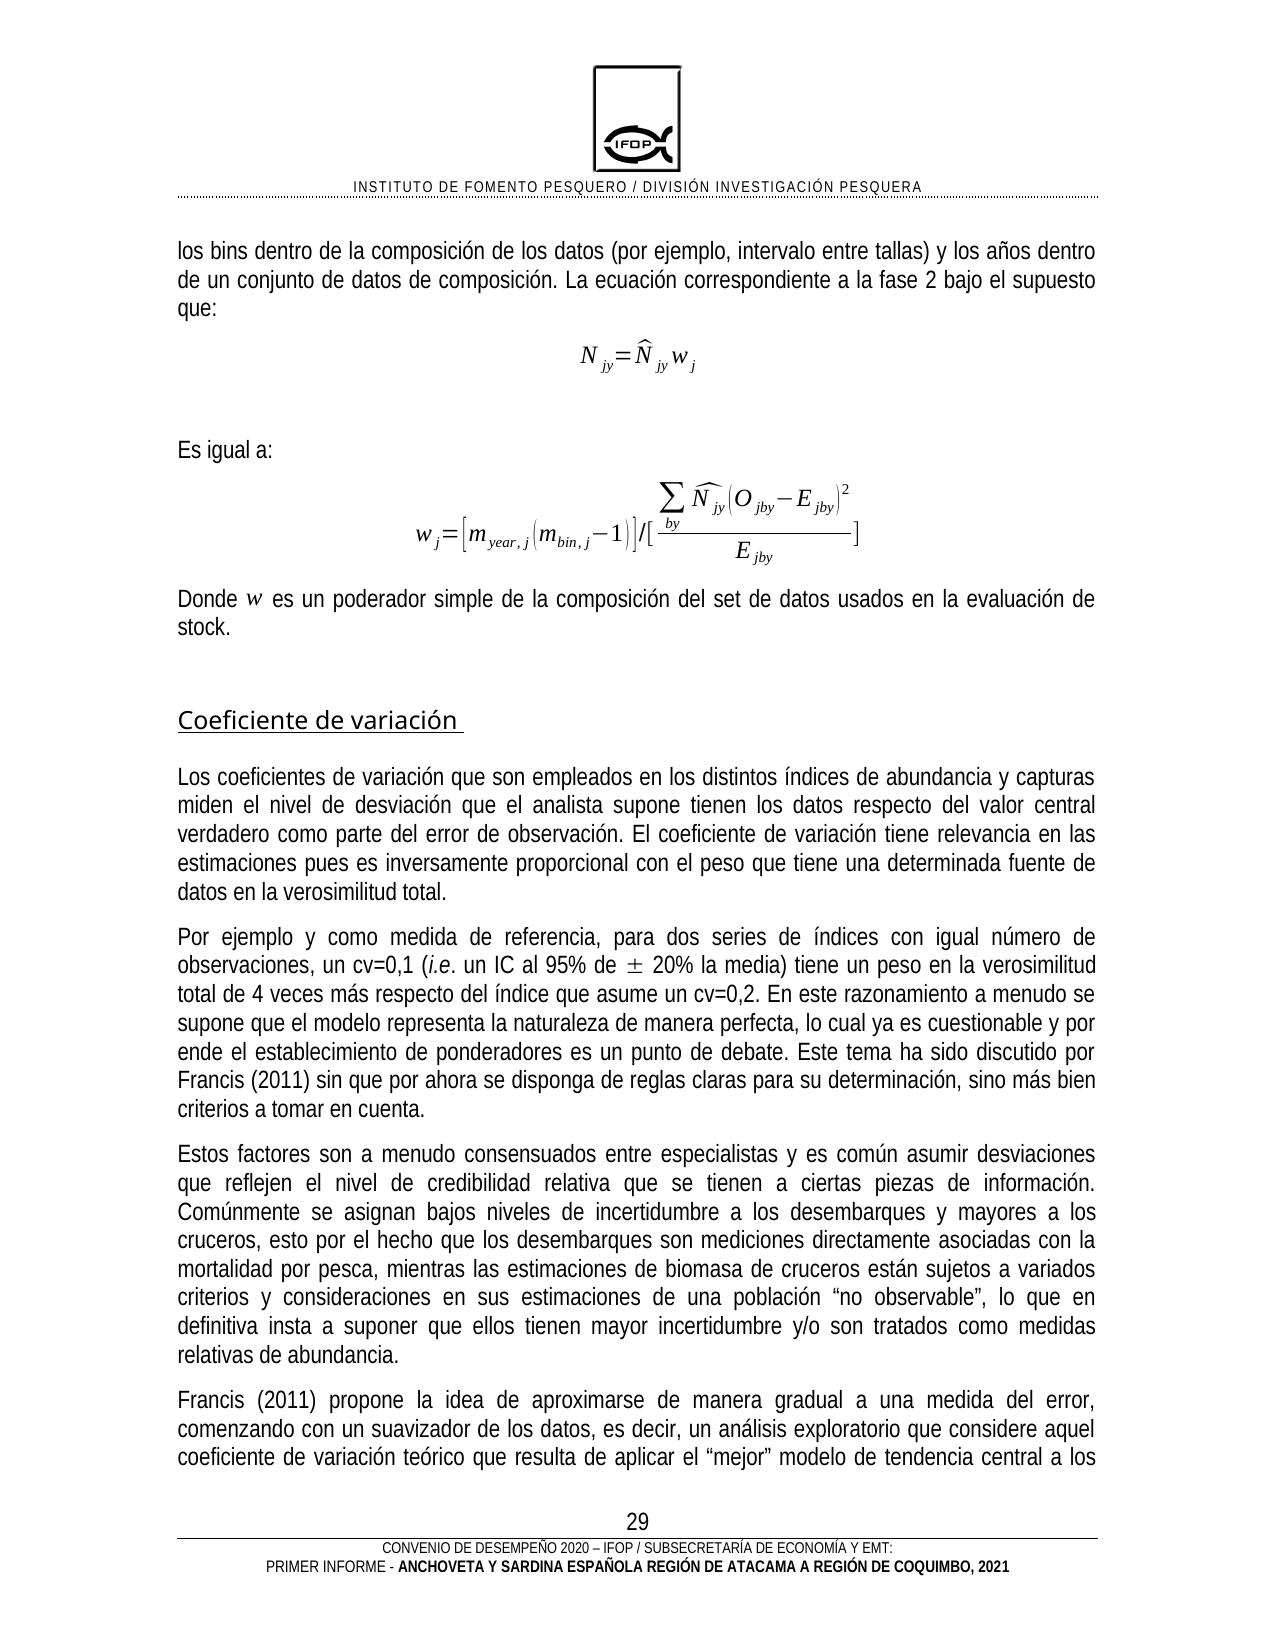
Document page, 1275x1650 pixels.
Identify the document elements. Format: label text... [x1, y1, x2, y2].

text Es igual a: [177, 435, 1098, 463]
text Los coeficientes de variación que son empleados en los distintos índices de abundancia y capturas miden el nivel de desviación que el analista supone tienen los datos respecto del valor central verdadero como parte del error de observación. El coeficiente de variación tiene relevancia en las estimaciones pues es inversamente proporcional con el peso que tiene una determinada fuente de datos en la verosimilitud total. [177, 762, 1098, 905]
picture [592, 65, 683, 176]
text Por ejemplo y como medida de referencia, para dos series de índices con igual número de observaciones, un cv=0,1 (i.e. un IC al 95% de 20% la media) tiene un peso en la verosimilitud total de 4 veces más respecto del índice que asume un cv=0,2. En este razonamiento a menudo se supone que el modelo representa la naturaleza de manera perfecta, lo cual ya es cuestionable y por ende el establecimiento de ponderadores es un punto de debate. Este tema ha sido discutido por Francis (2011) sin que por ahora se disponga de reglas claras para su determinación, sino más bien criterios a tomar en cuenta. [177, 922, 1098, 1122]
subtitle Coeficiente de variación [177, 703, 1098, 737]
text Estos factores son a menudo consensuados entre especialistas y es común asumir desviaciones que reflejen el nivel de credibilidad relativa que se tienen a ciertas piezas de información. Comúnmente se asignan bajos niveles de incertidumbre a los desembarques y mayores a los cruceros, esto por el hecho que los desembarques son mediciones directamente asociadas con la mortalidad por pesca, mientras las estimaciones de biomasa de cruceros están sujetos a variados criterios y consideraciones en sus estimaciones de una población “no observable”, lo que en definitiva insta a suponer que ellos tienen mayor incertidumbre y/o son tratados como medidas relativas de abundancia. [177, 1139, 1098, 1368]
text Donde es un poderador simple de la composición del set de datos usados en la evaluación de stock. [177, 583, 1098, 641]
